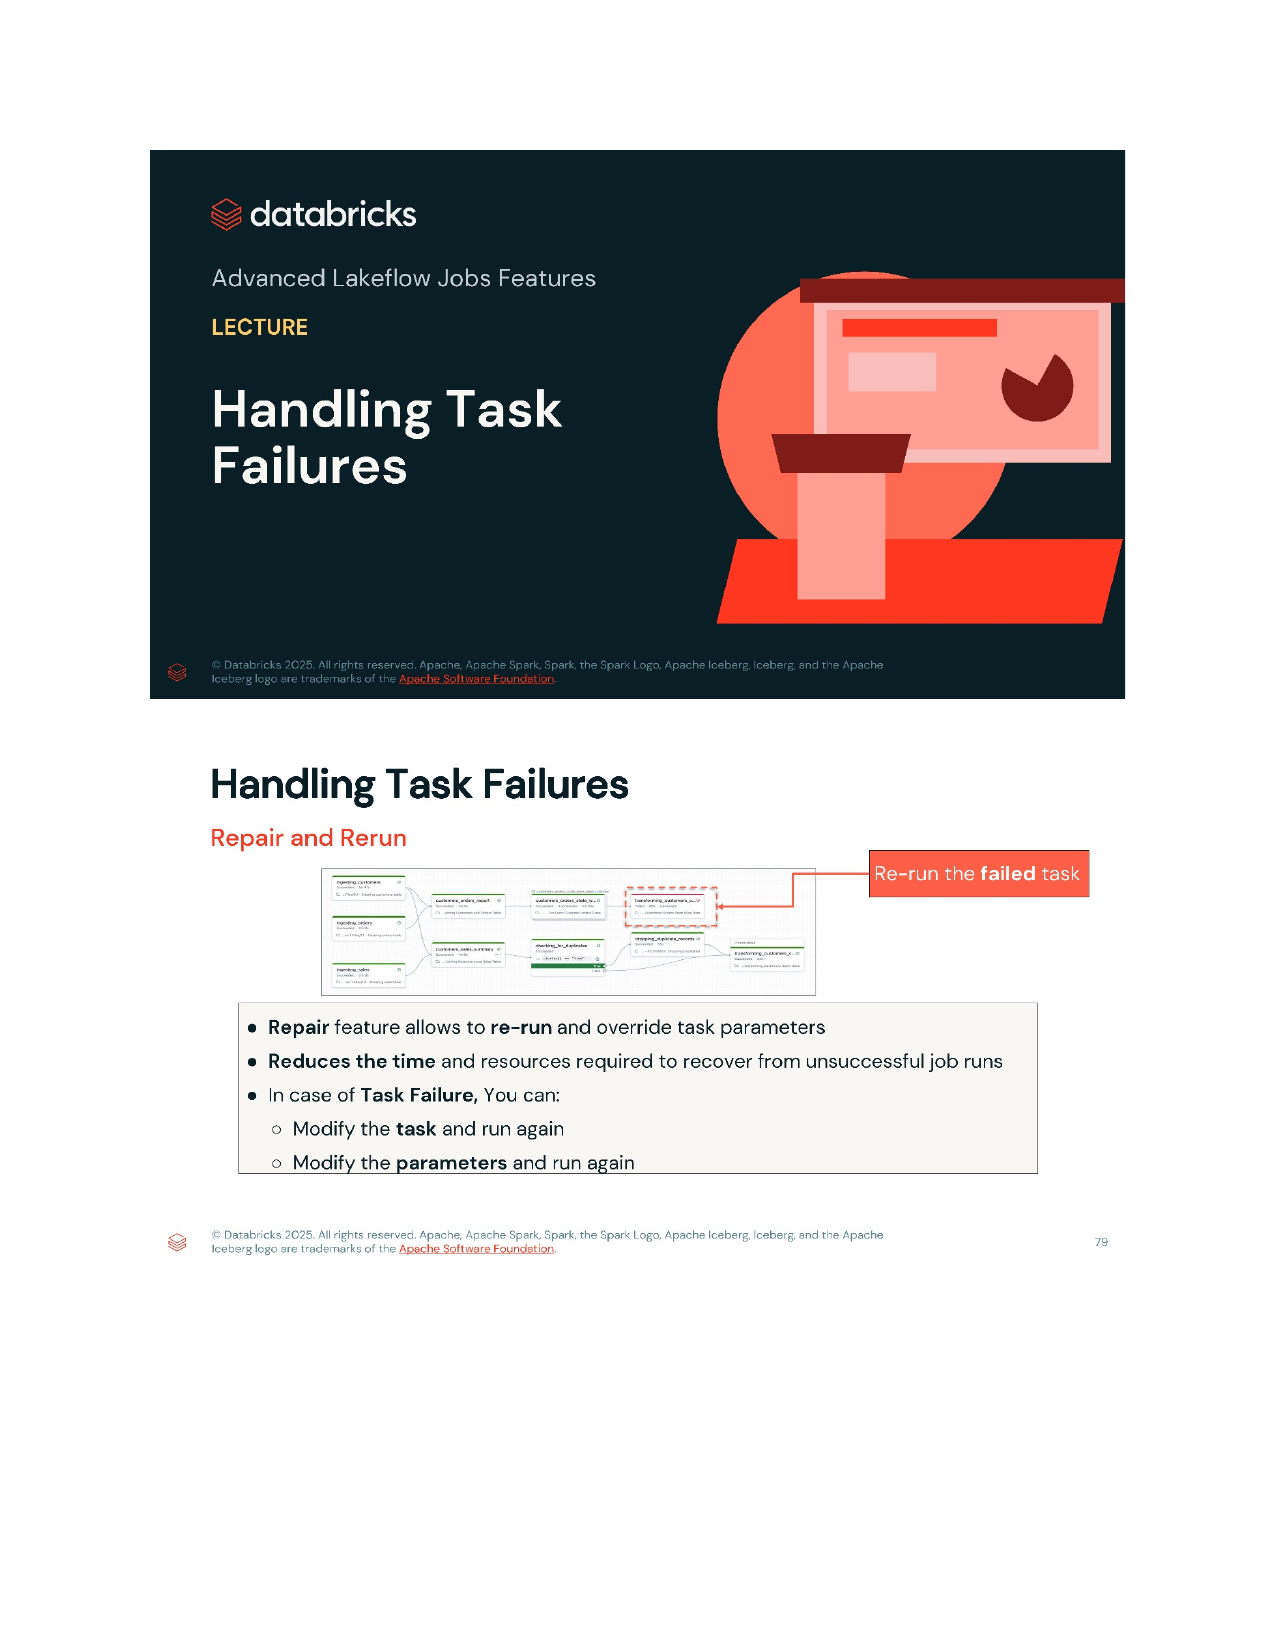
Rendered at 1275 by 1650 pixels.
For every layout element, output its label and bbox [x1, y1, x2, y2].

picture [150, 720, 1125, 1269]
picture [150, 150, 1125, 699]
